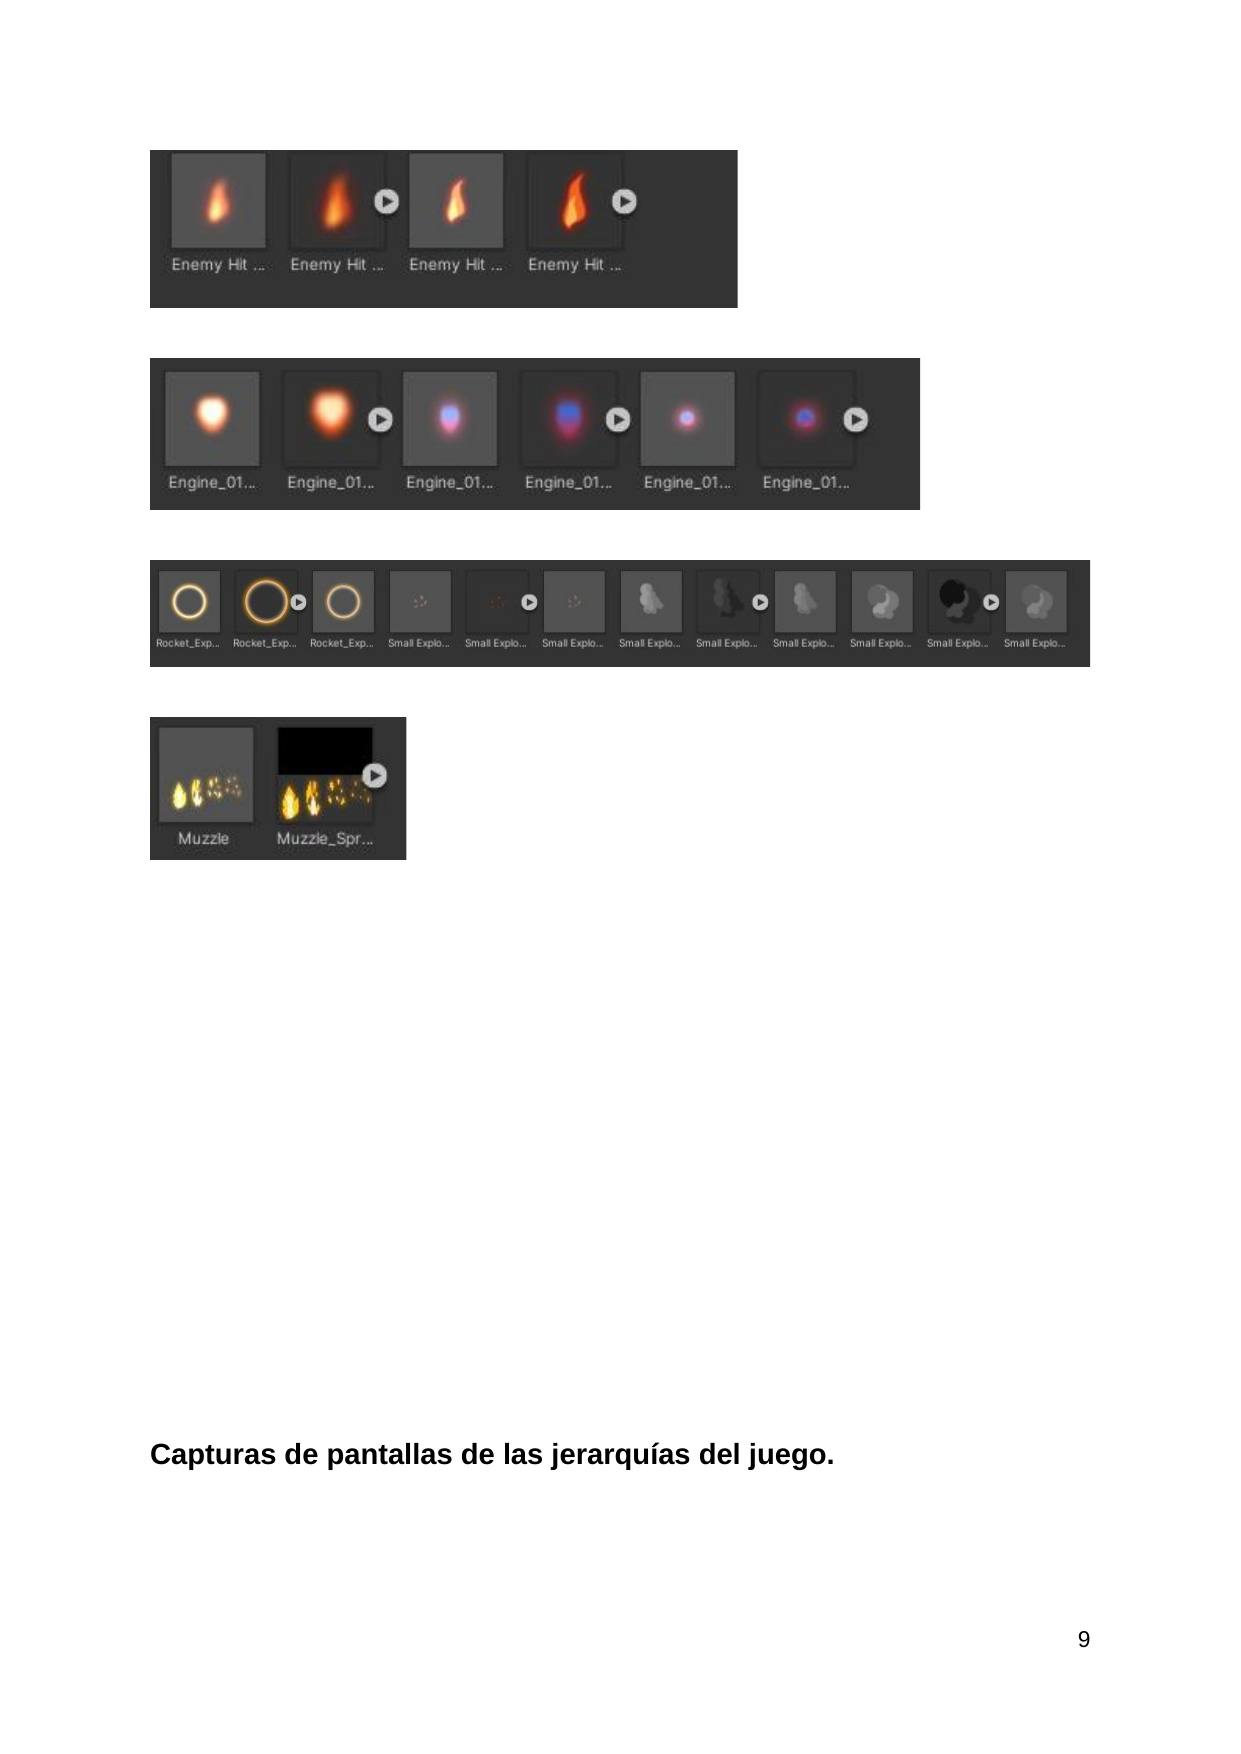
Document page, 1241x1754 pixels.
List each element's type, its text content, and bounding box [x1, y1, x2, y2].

picture [150, 358, 921, 510]
picture [150, 150, 738, 308]
picture [150, 717, 407, 860]
text Capturas de pantallas de las jerarquías del juego. [150, 1437, 1090, 1471]
picture [150, 560, 1091, 667]
